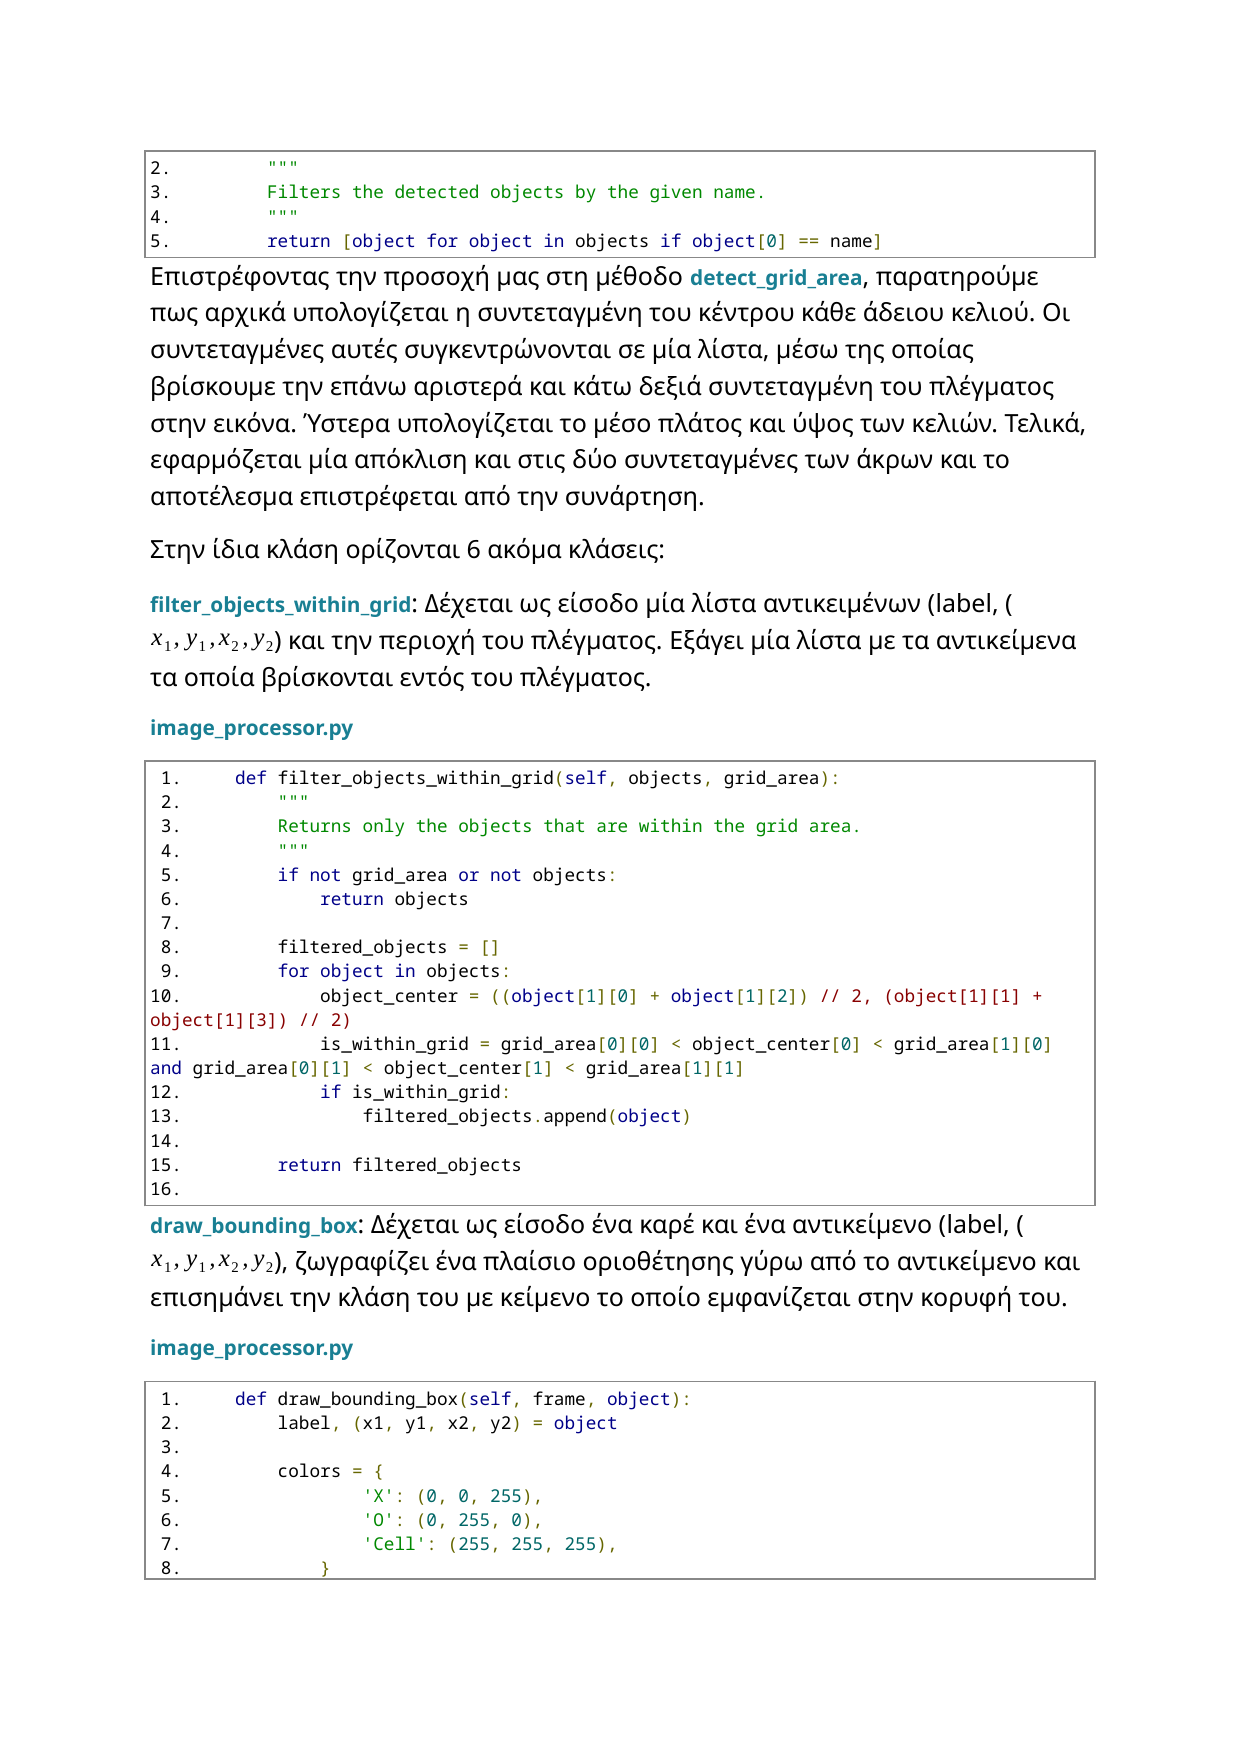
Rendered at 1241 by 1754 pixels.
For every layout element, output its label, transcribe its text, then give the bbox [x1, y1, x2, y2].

text 4. """ [150, 204, 1090, 222]
text 4. """ [150, 838, 1090, 862]
text 10. object_center = ((object[1][0] + object[1][2]) // 2, (object[1][1] + object[1][3]) // 2) [150, 983, 1090, 1031]
text 1. def filter_objects_within_grid(self, objects, grid_area): [146, 762, 1094, 790]
text Στην ίδια κλάση ορίζονται 6 ακόμα κλάσεις: [150, 532, 1090, 566]
text 9. for object in objects: [150, 959, 1090, 983]
text 2. label, (x1, y1, x2, y2) = object [150, 1411, 1090, 1435]
text 2. """ [146, 152, 1094, 180]
text 5. 'X': (0, 0, 255), [150, 1483, 1090, 1507]
text 11. is_within_grid = grid_area[0][0] < object_center[0] < grid_area[1][0] and grid_area[0][1] < object_center[1] < grid_area[1][1] [150, 1031, 1090, 1080]
text 14. [150, 1128, 1090, 1152]
text 5. if not grid_area or not objects: [150, 862, 1090, 886]
text Επιστρέφοντας την προσοχή μας στη μέθοδο detect_grid_area, παρατηρούμε πως αρχικά υπολογίζεται η συντεταγμένη του κέντρου κάθε άδειου κελιού. Οι συντεταγμένες αυτές συγκεντρώνονται σε μία λίστα, μέσω της οποίας βρίσκουμε την επάνω αριστερά και κάτω δεξιά συντεταγμένη του πλέγματος στην εικόνα. Ύστερα υπολογίζεται το μέσο πλάτος και ύψος των κελιών. Τελικά, εφαρμόζεται μία απόκλιση και στις δύο συντεταγμένες των άκρων και το αποτέλεσμα επιστρέφεται από την συνάρτηση. [150, 258, 1090, 513]
text image_processor.py [150, 713, 1090, 741]
text 15. return filtered_objects [150, 1152, 1090, 1171]
text 8. filtered_objects = [] [150, 935, 1090, 959]
text draw_bounding_box: Δέχεται ως είσοδο ένα καρέ και ένα αντικείμενο (label, (), ζωγραφίζει ένα πλαίσιο οριοθέτησης γύρω από το αντικείμενο και επισημάνει την κλάση του με κείμενο το οποίο εμφανίζεται στην κορυφή του. [150, 1206, 1090, 1314]
text 4. colors = { [150, 1459, 1090, 1483]
text 16. [146, 1171, 1094, 1205]
text 7. 'Cell': (255, 255, 255), [150, 1531, 1090, 1556]
text 3. Returns only the objects that are within the grid area. [150, 814, 1090, 838]
text image_processor.py [150, 1333, 1090, 1362]
text 13. filtered_objects.append(object) [150, 1104, 1090, 1128]
text 5. return [object for object in objects if object[0] == name] [146, 222, 1094, 257]
text 12. if is_within_grid: [150, 1080, 1090, 1104]
text 6. 'O': (0, 255, 0), [150, 1507, 1090, 1531]
text 8. } [150, 1556, 1090, 1578]
text filter_objects_within_grid: Δέχεται ως είσοδο μία λίστα αντικειμένων (label, () και την περιοχή του πλέγματος. Εξάγει μία λίστα με τα αντικείμενα τα οποία βρίσκονται εντός του πλέγματος. [150, 586, 1090, 693]
text 3. [150, 1435, 1090, 1459]
text 6. return objects [150, 886, 1090, 911]
text 7. [150, 911, 1090, 935]
text 1. def draw_bounding_box(self, frame, object): [146, 1382, 1094, 1411]
text 3. Filters the detected objects by the given name. [150, 180, 1090, 204]
text 2. """ [150, 790, 1090, 814]
